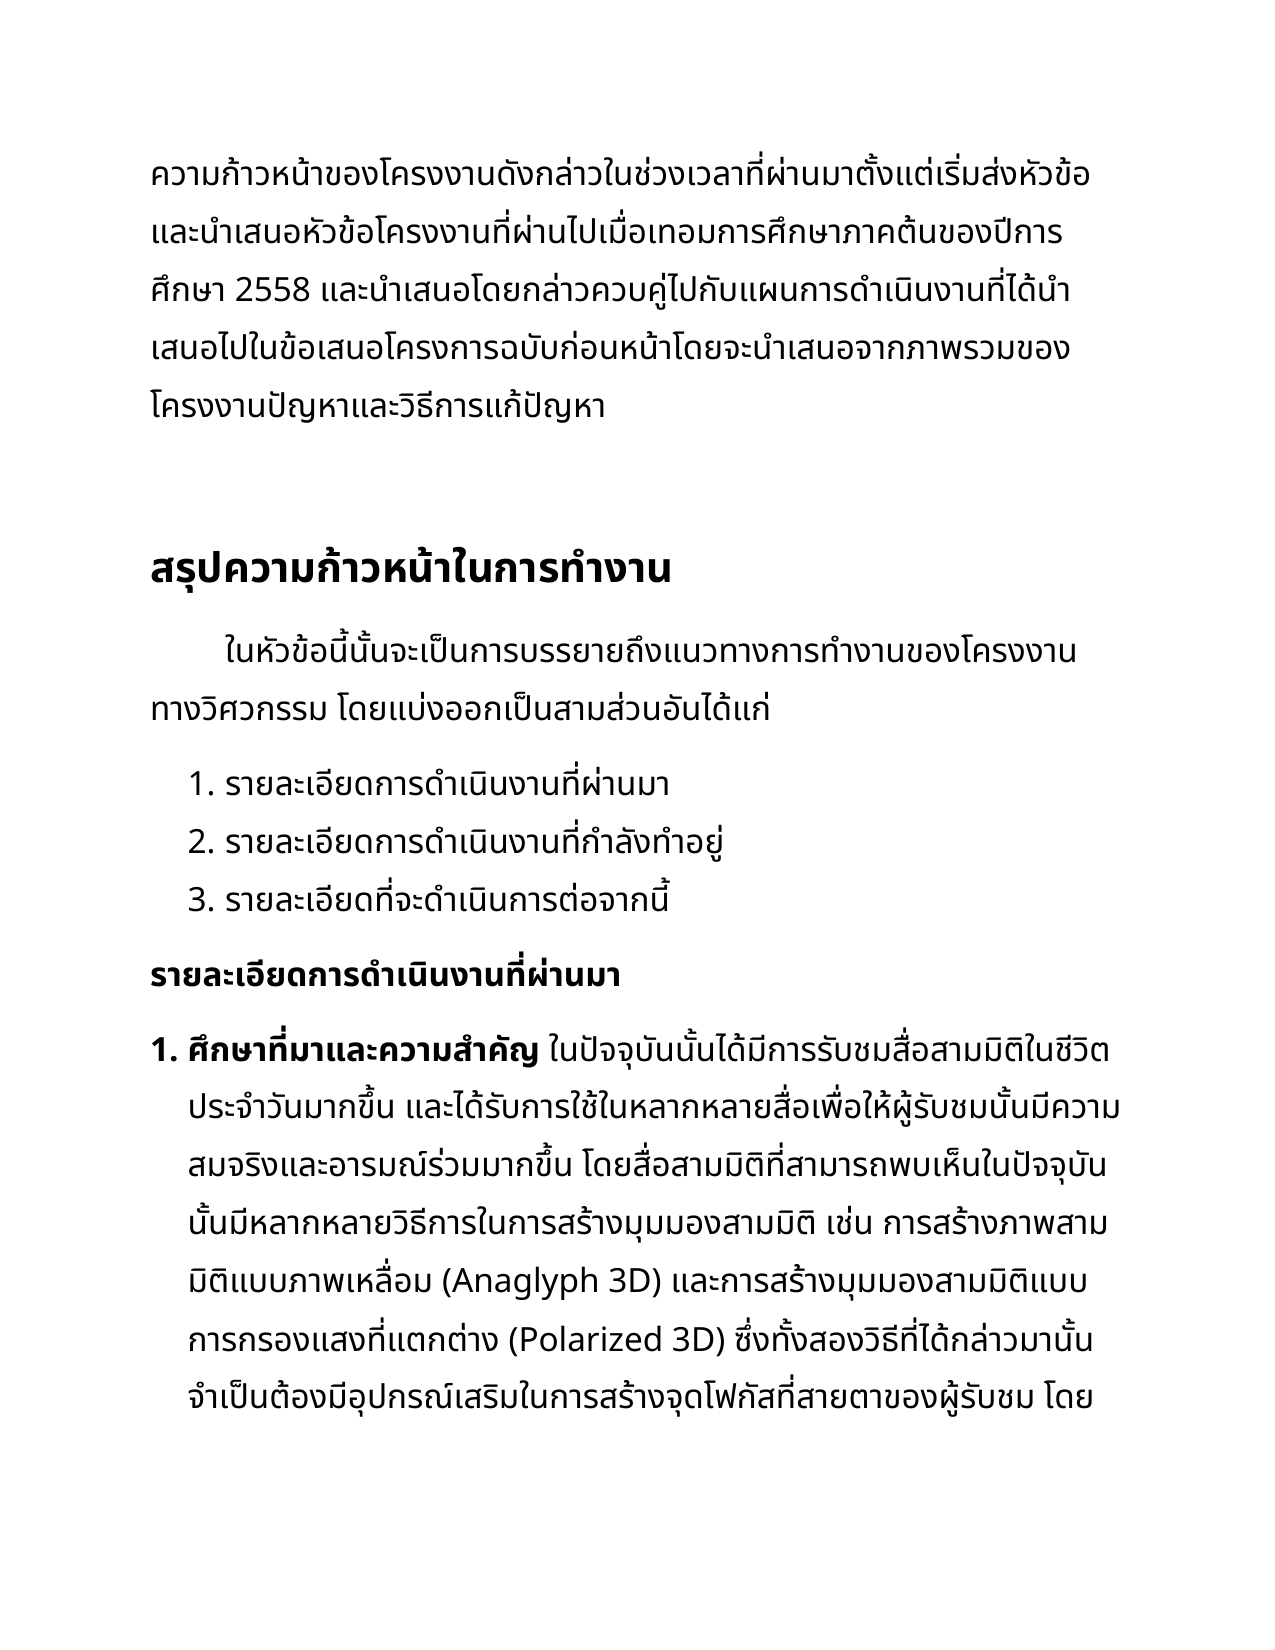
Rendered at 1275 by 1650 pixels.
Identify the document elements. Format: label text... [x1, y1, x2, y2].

list รายละเอียดการดำเนินงานที่ผ่านมา [187, 760, 1125, 810]
text สรุปความก้าวหน้าในการทำงาน [150, 538, 1125, 601]
text ในหัวข้อนี้นั้นจะเป็นการบรรยายถึงแนวทางการทำงานของโครงงานทางวิศวกรรม โดยแบ่งออกเป็นสามส่วนอันได้แก่ [150, 627, 1125, 736]
list รายละเอียดที่จะดำเนินการต่อจากนี้ [187, 876, 1125, 927]
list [150, 1025, 1125, 1424]
text รายละเอียดการดำเนินงานที่ผ่านมา [150, 951, 1125, 1001]
list รายละเอียดการดำเนินงานที่กำลังทำอยู่ [187, 818, 1125, 868]
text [150, 150, 1125, 432]
